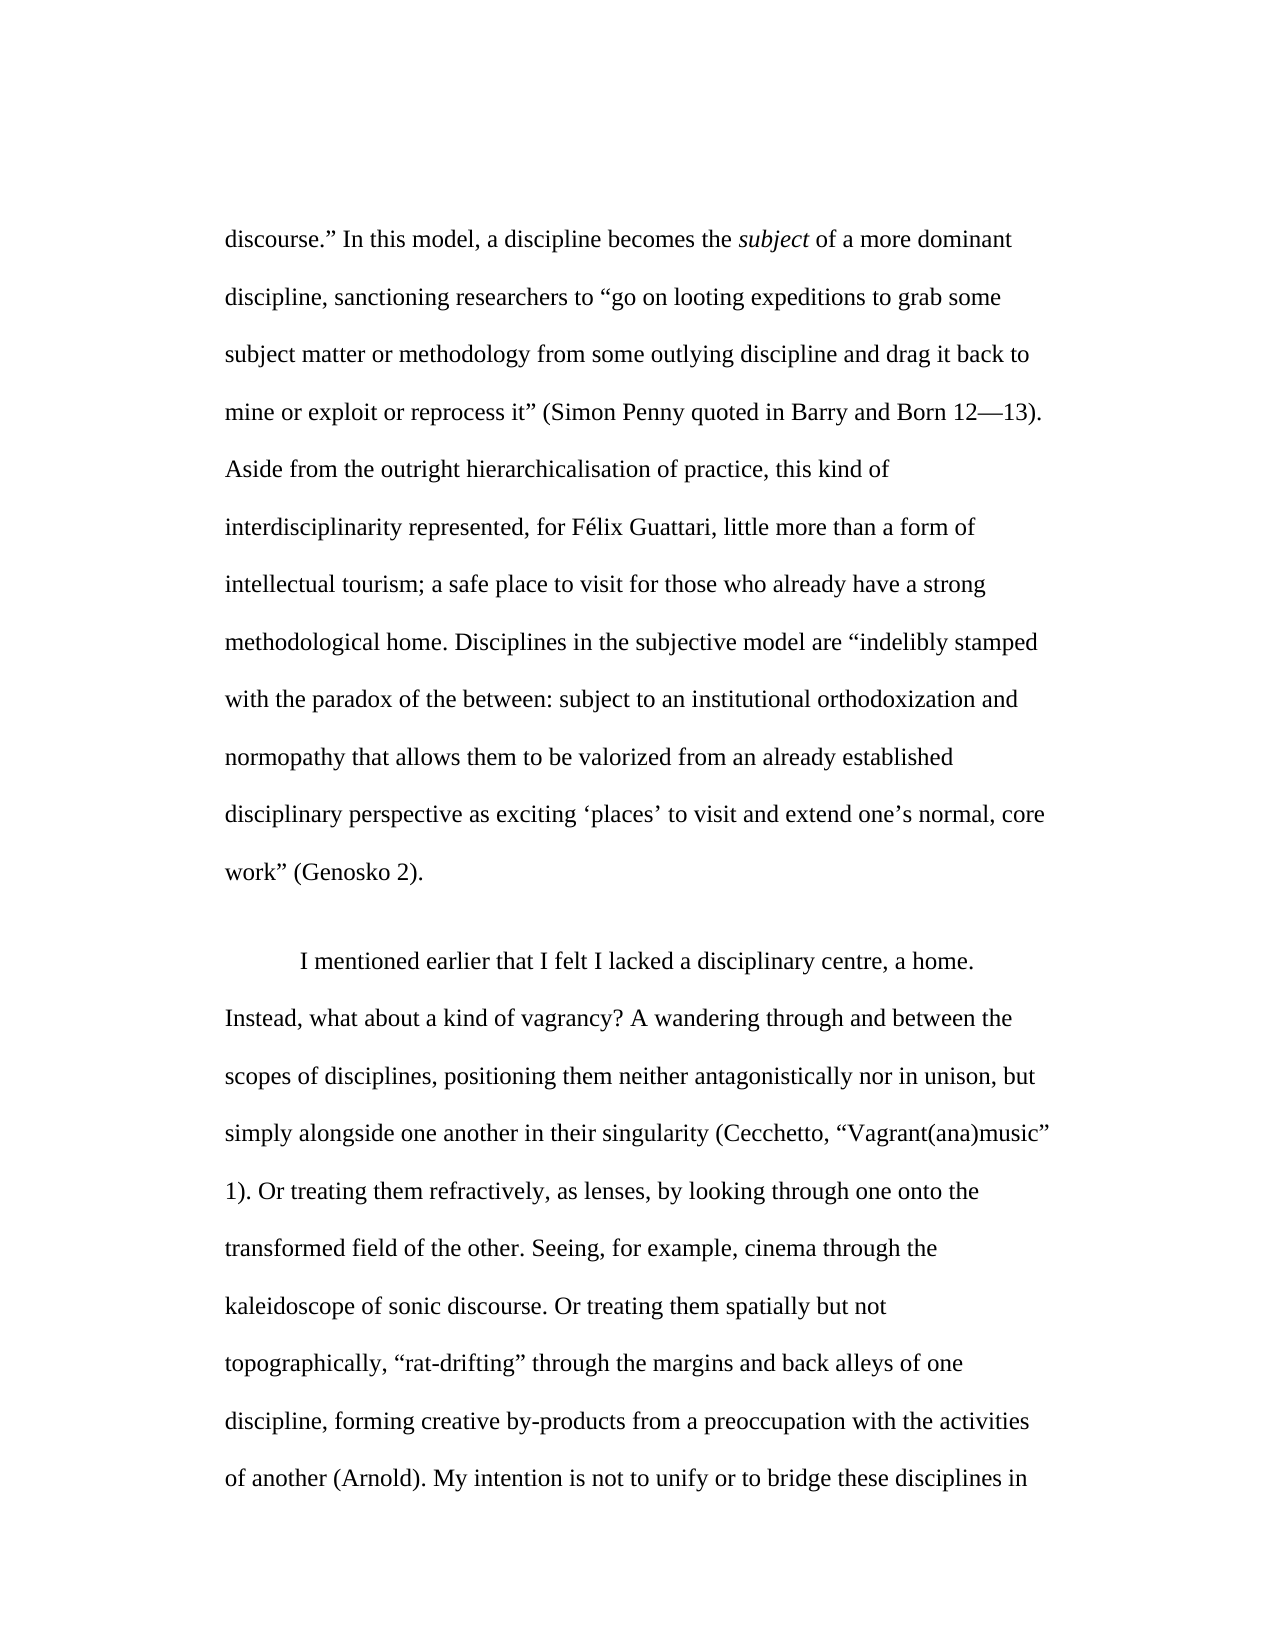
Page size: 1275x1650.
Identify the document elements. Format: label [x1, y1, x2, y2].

text [224, 224, 1051, 886]
text [224, 946, 1051, 1492]
